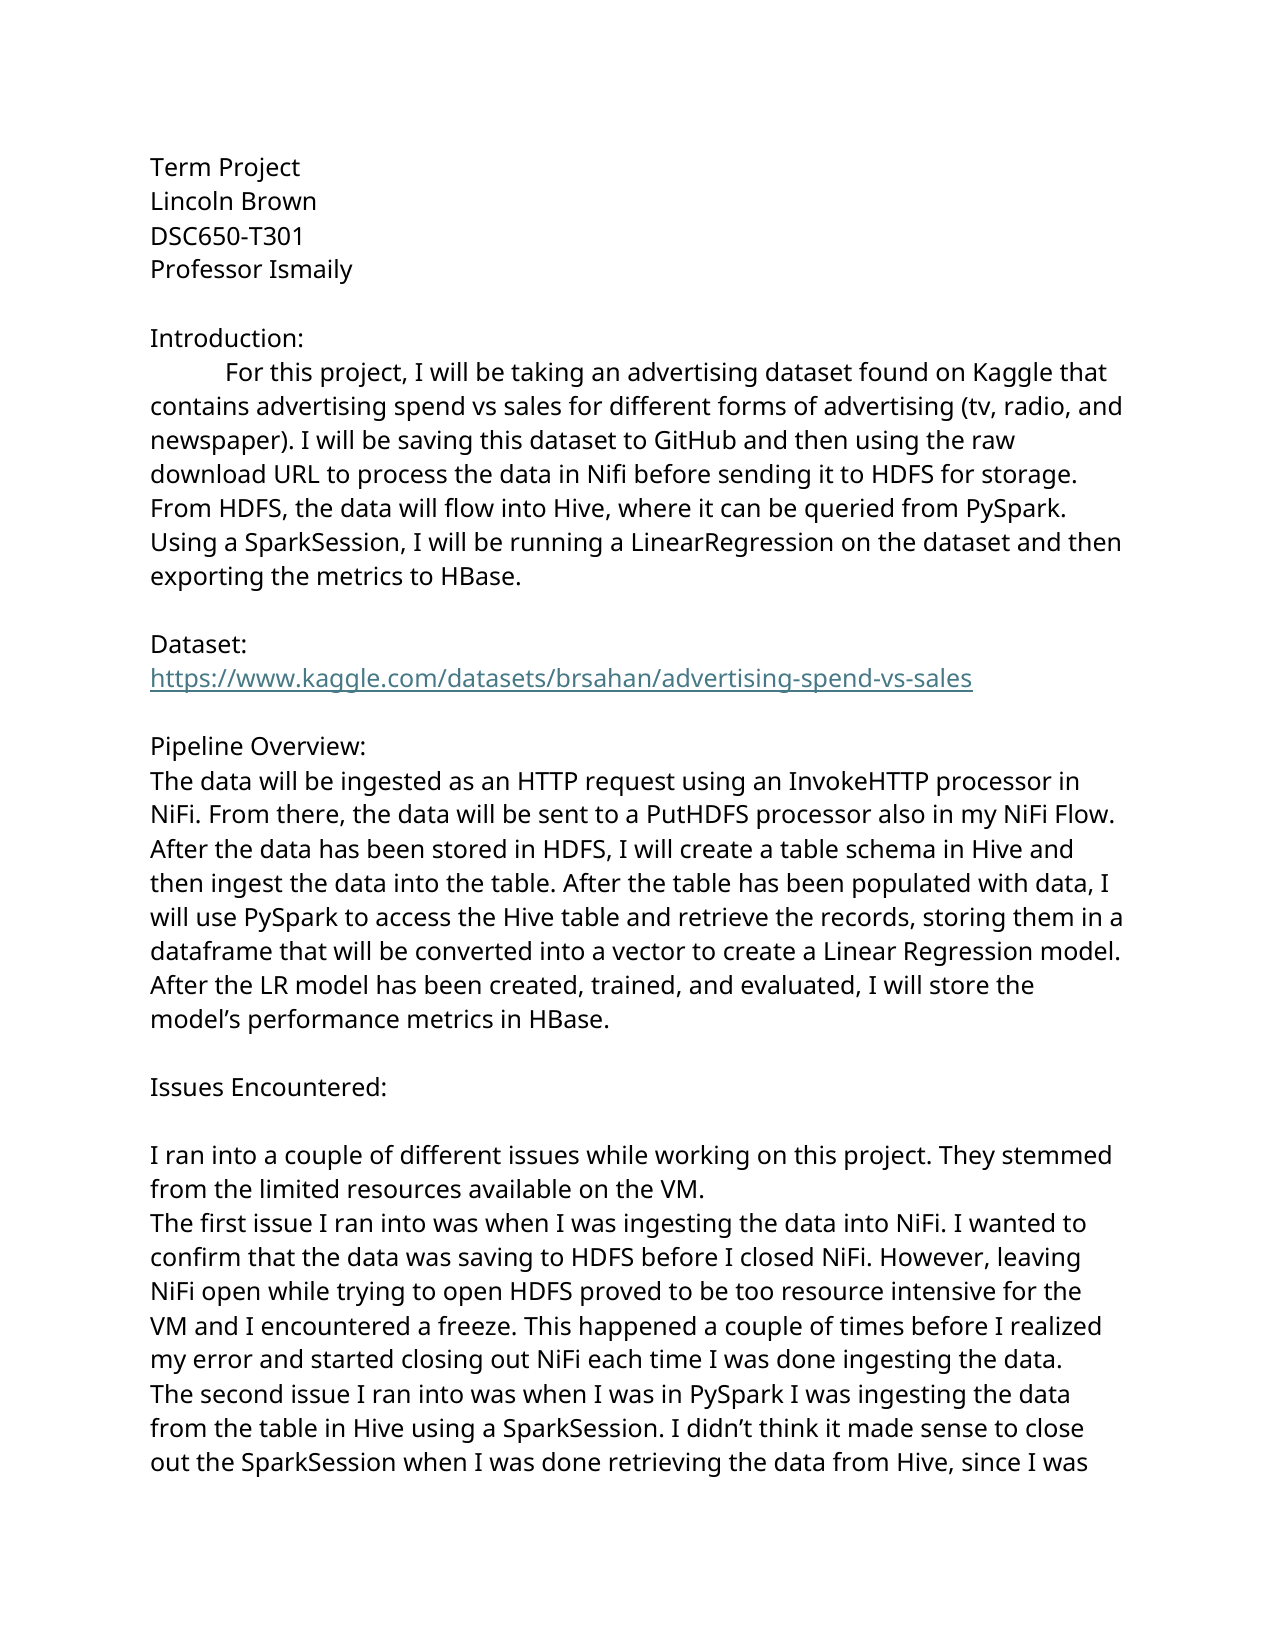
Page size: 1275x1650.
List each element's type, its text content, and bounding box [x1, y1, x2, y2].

text Dataset: [150, 627, 1125, 661]
text The data will be ingested as an HTTP request using an InvokeHTTP processor in NiFi. From there, the data will be sent to a PutHDFS processor also in my NiFi Flow. After the data has been stored in HDFS, I will create a table schema in Hive and then ingest the data into the table. After the table has been populated with data, I will use PySpark to access the Hive table and retrieve the records, storing them in a dataframe that will be converted into a vector to create a Linear Regression model. After the LR model has been created, trained, and evaluated, I will store the model’s performance metrics in HBase. [150, 763, 1125, 1036]
text https://www.kaggle.com/datasets/brsahan/advertising-spend-vs-sales [150, 661, 1125, 695]
text Pipeline Overview: [150, 729, 1125, 763]
text The first issue I ran into was when I was ingesting the data into NiFi. I wanted to confirm that the data was saving to HDFS before I closed NiFi. However, leaving NiFi open while trying to open HDFS proved to be too resource intensive for the VM and I encountered a freeze. This happened a couple of times before I realized my error and started closing out NiFi each time I was done ingesting the data. [150, 1206, 1125, 1376]
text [150, 1376, 1125, 1478]
text For this project, I will be taking an advertising dataset found on Kaggle that contains advertising spend vs sales for different forms of advertising (tv, radio, and newspaper). I will be saving this dataset to GitHub and then using the raw download URL to process the data in Nifi before sending it to HDFS for storage. From HDFS, the data will flow into Hive, where it can be queried from PySpark. Using a SparkSession, I will be running a LinearRegression on the dataset and then exporting the metrics to HBase. [150, 354, 1125, 593]
text Issues Encountered: [150, 1070, 1125, 1104]
text Professor Ismaily [150, 252, 1125, 286]
text Lincoln Brown [150, 184, 1125, 218]
text Introduction: [150, 320, 1125, 354]
text I ran into a couple of different issues while working on this project. They stemmed from the limited resources available on the VM. [150, 1138, 1125, 1206]
text DSC650-T301 [150, 218, 1125, 252]
text Term Project [150, 150, 1125, 184]
